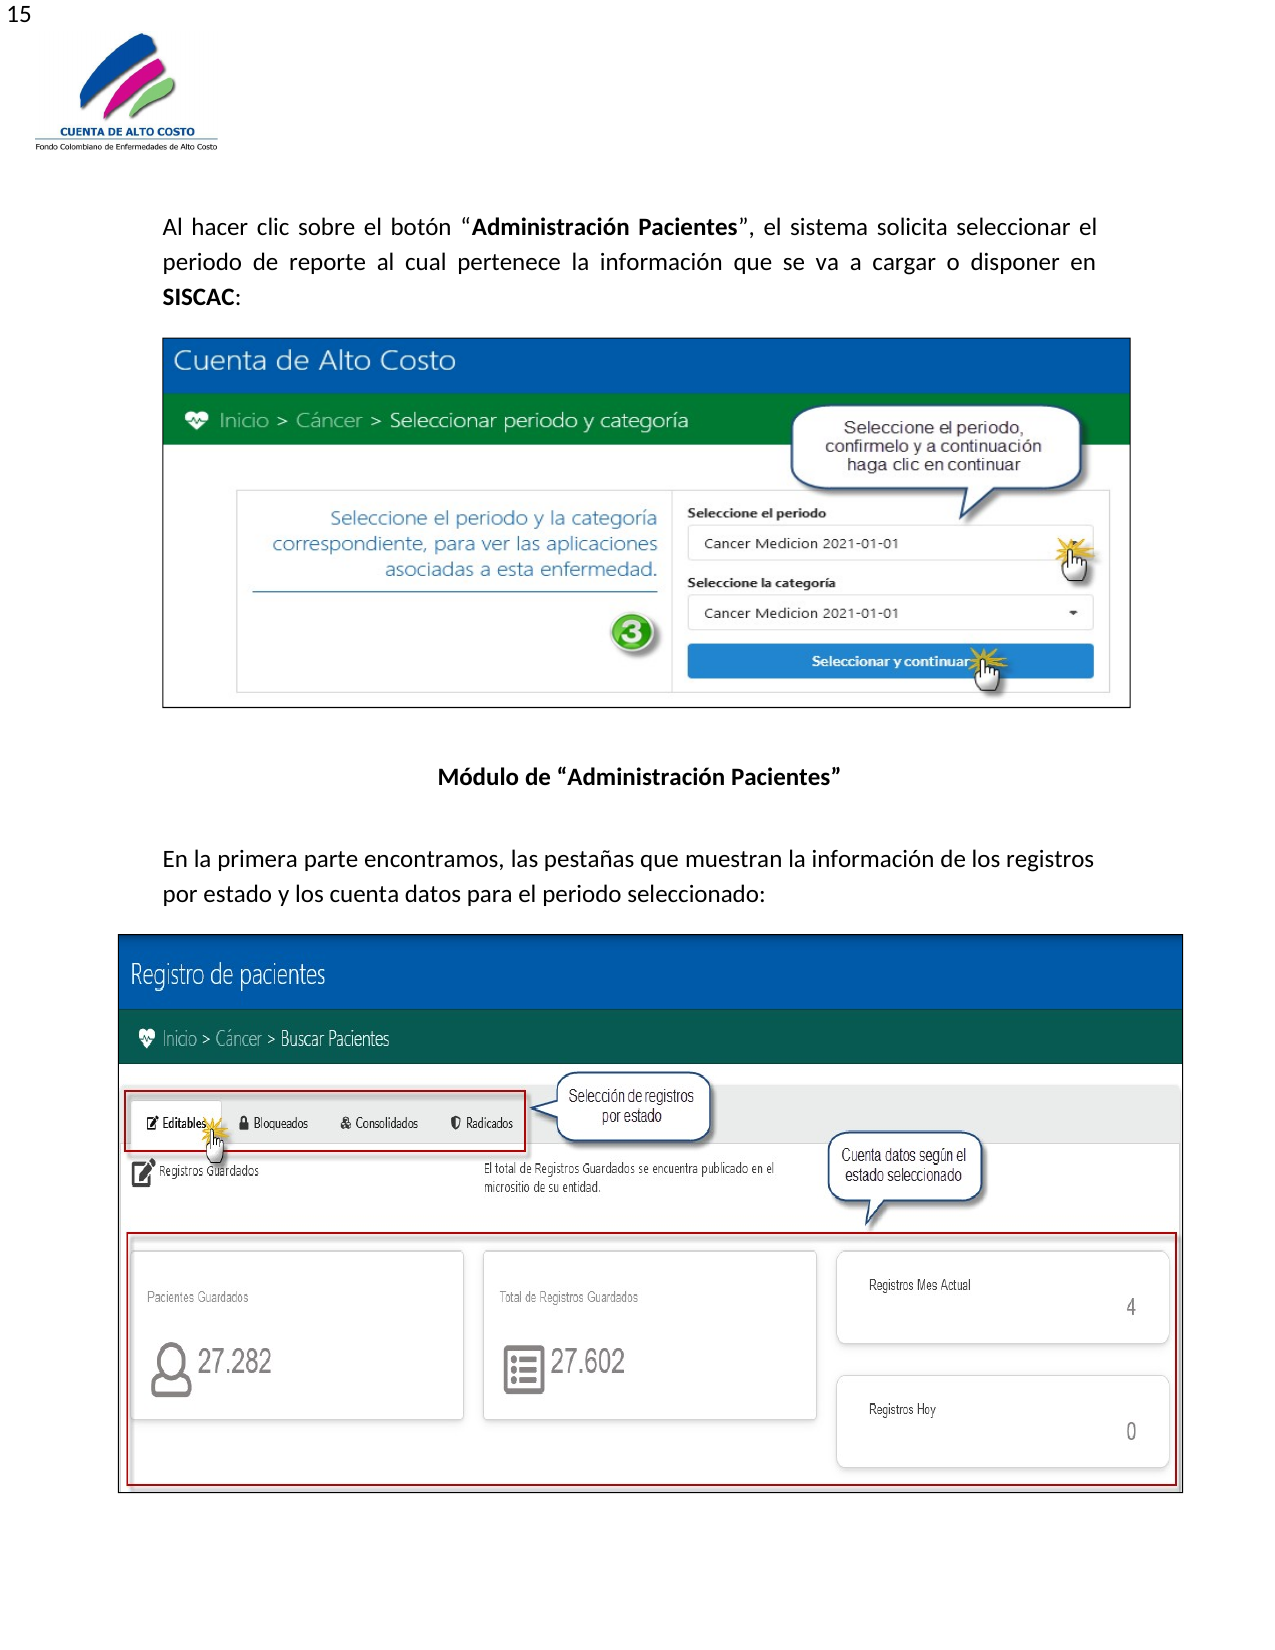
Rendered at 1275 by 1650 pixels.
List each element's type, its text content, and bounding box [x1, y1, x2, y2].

picture [164, 339, 1129, 700]
picture [119, 936, 1182, 1492]
text En la primera parte encontramos, las pestañas que muestran la información de los registros por estado y los cuenta datos para el periodo seleccionado: [162, 843, 1108, 908]
picture [35, 31, 218, 151]
text Al hacer clic sobre el botón “Administración Pacientes”, el sistema solicita seleccionar el periodo de reporte al cual pertenece la información que se va a cargar o disponer en SISCAC: [162, 211, 1098, 312]
subtitle Módulo de “Administración Pacientes” [135, 761, 1143, 791]
